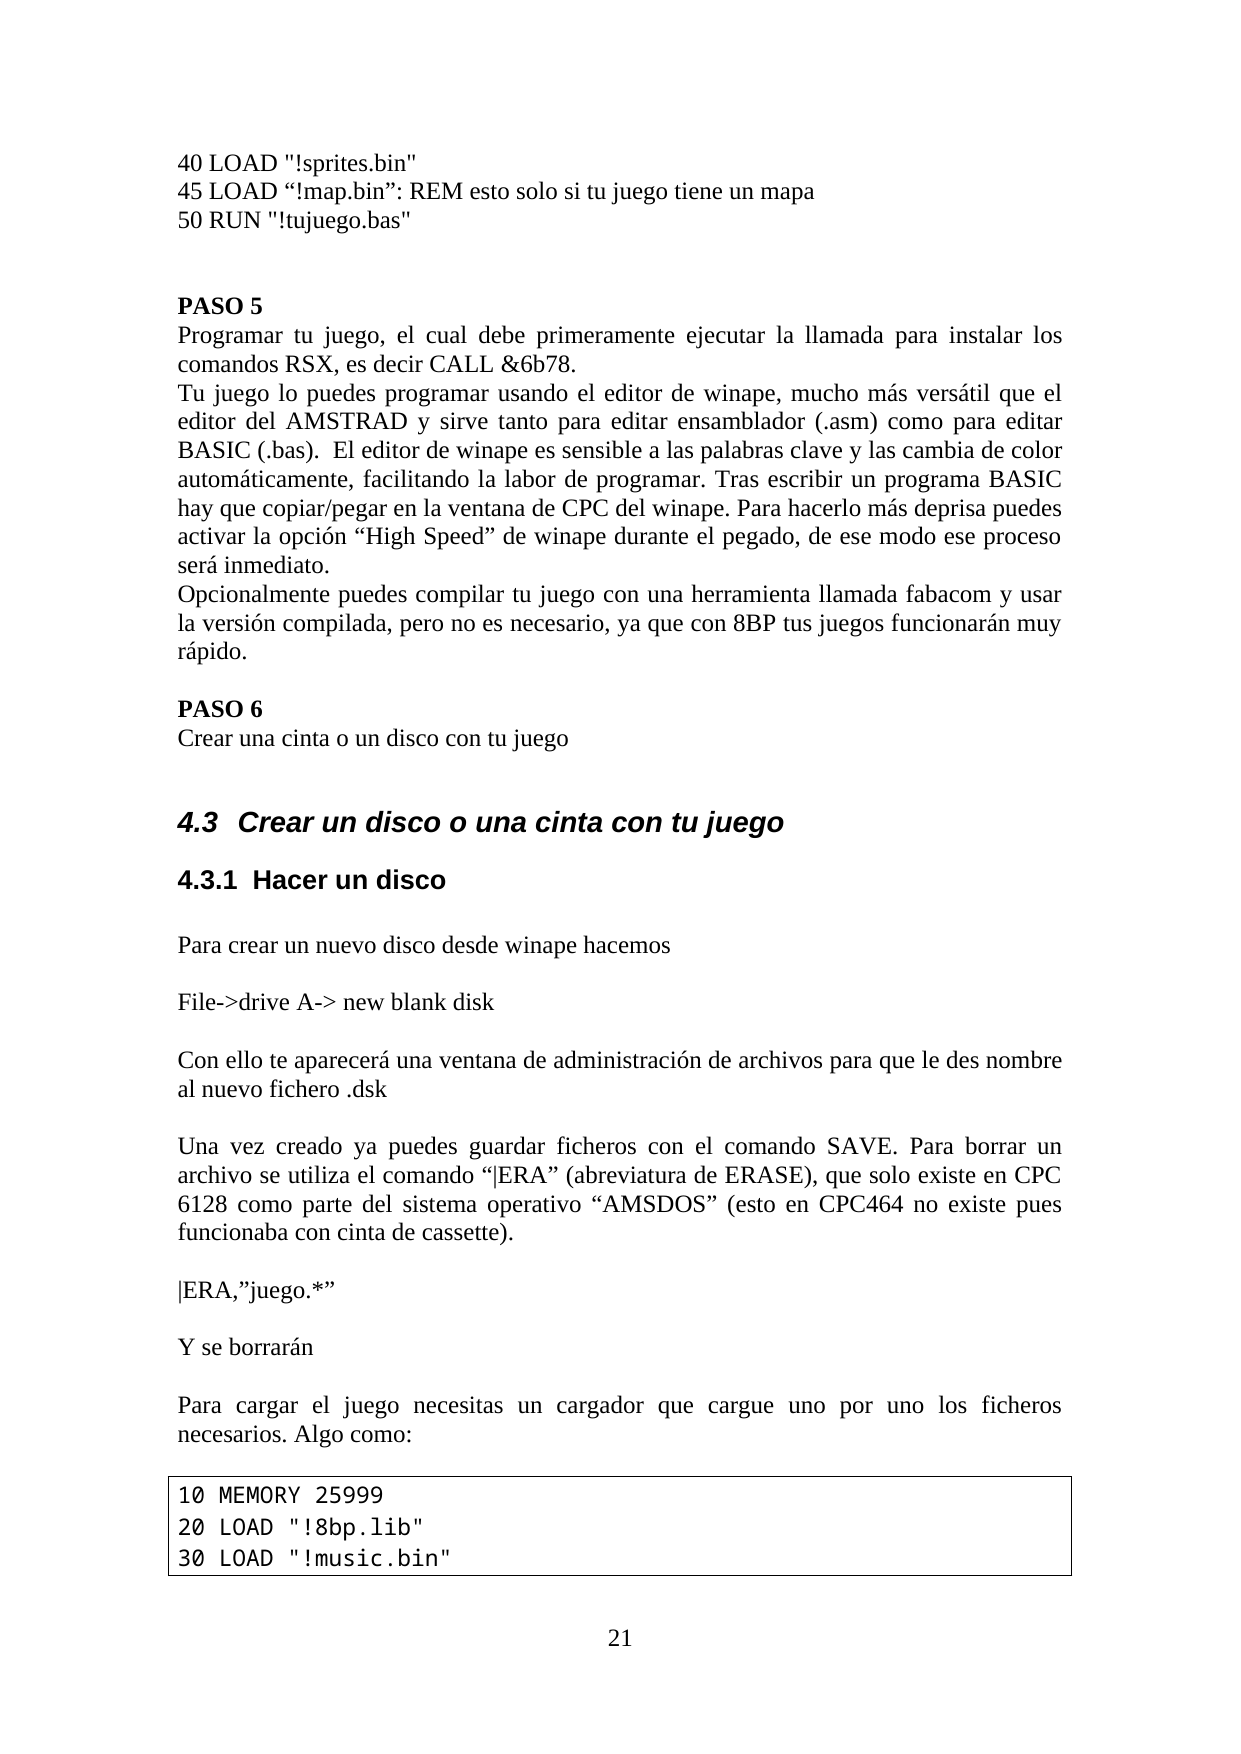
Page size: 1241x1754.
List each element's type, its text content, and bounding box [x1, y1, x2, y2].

text Opcionalmente puedes compilar tu juego con una herramienta llamada fabacom y usar la versión compilada, pero no es necesario, ya que con 8BP tus juegos funcionarán muy rápido. [177, 579, 1063, 665]
text 50 RUN "!tujuego.bas" [177, 205, 1063, 234]
text 10 MEMORY 25999 [169, 1477, 1071, 1511]
text 20 LOAD "!8bp.lib" [177, 1511, 1063, 1539]
text PASO 5 [177, 291, 1063, 320]
text |ERA,”juego.*” [177, 1275, 1063, 1304]
text Para crear un nuevo disco desde winape hacemos [177, 930, 1063, 959]
text PASO 6 [177, 694, 1063, 723]
text 45 LOAD “!map.bin”: REM esto solo si tu juego tiene un mapa [177, 176, 1063, 205]
text Crear una cinta o un disco con tu juego [177, 723, 1063, 751]
text 30 LOAD "!music.bin" [169, 1539, 1071, 1575]
text Y se borrarán [177, 1332, 1063, 1361]
text Programar tu juego, el cual debe primeramente ejecutar la llamada para instalar los comandos RSX, es decir CALL &6b78. [177, 320, 1063, 378]
text 40 LOAD "!sprites.bin" [177, 148, 1063, 176]
text Tu juego lo puedes programar usando el editor de winape, mucho más versátil que el editor del AMSTRAD y sirve tanto para editar ensamblador (.asm) como para editar BASIC (.bas). El editor de winape es sensible a las palabras clave y las cambia de color automáticamente, facilitando la labor de programar. Tras escribir un programa BASIC hay que copiar/pegar en la ventana de CPC del winape. Para hacerlo más deprisa puedes activar la opción “High Speed” de winape durante el pegado, de ese modo ese proceso será inmediato. [177, 378, 1063, 579]
text File->drive A-> new blank disk [177, 987, 1063, 1016]
text Una vez creado ya puedes guardar ficheros con el comando SAVE. Para borrar un archivo se utiliza el comando “|ERA” (abreviatura de ERASE), que solo existe en CPC 6128 como parte del sistema operativo “AMSDOS” (esto en CPC464 no existe pues funcionaba con cinta de cassette). [177, 1131, 1063, 1246]
subtitle Hacer un disco [177, 864, 1063, 895]
text Con ello te aparecerá una ventana de administración de archivos para que le des nombre al nuevo fichero .dsk [177, 1045, 1063, 1102]
subtitle Crear un disco o una cinta con tu juego [177, 805, 1063, 839]
text Para cargar el juego necesitas un cargador que cargue uno por uno los ficheros necesarios. Algo como: [177, 1390, 1063, 1447]
